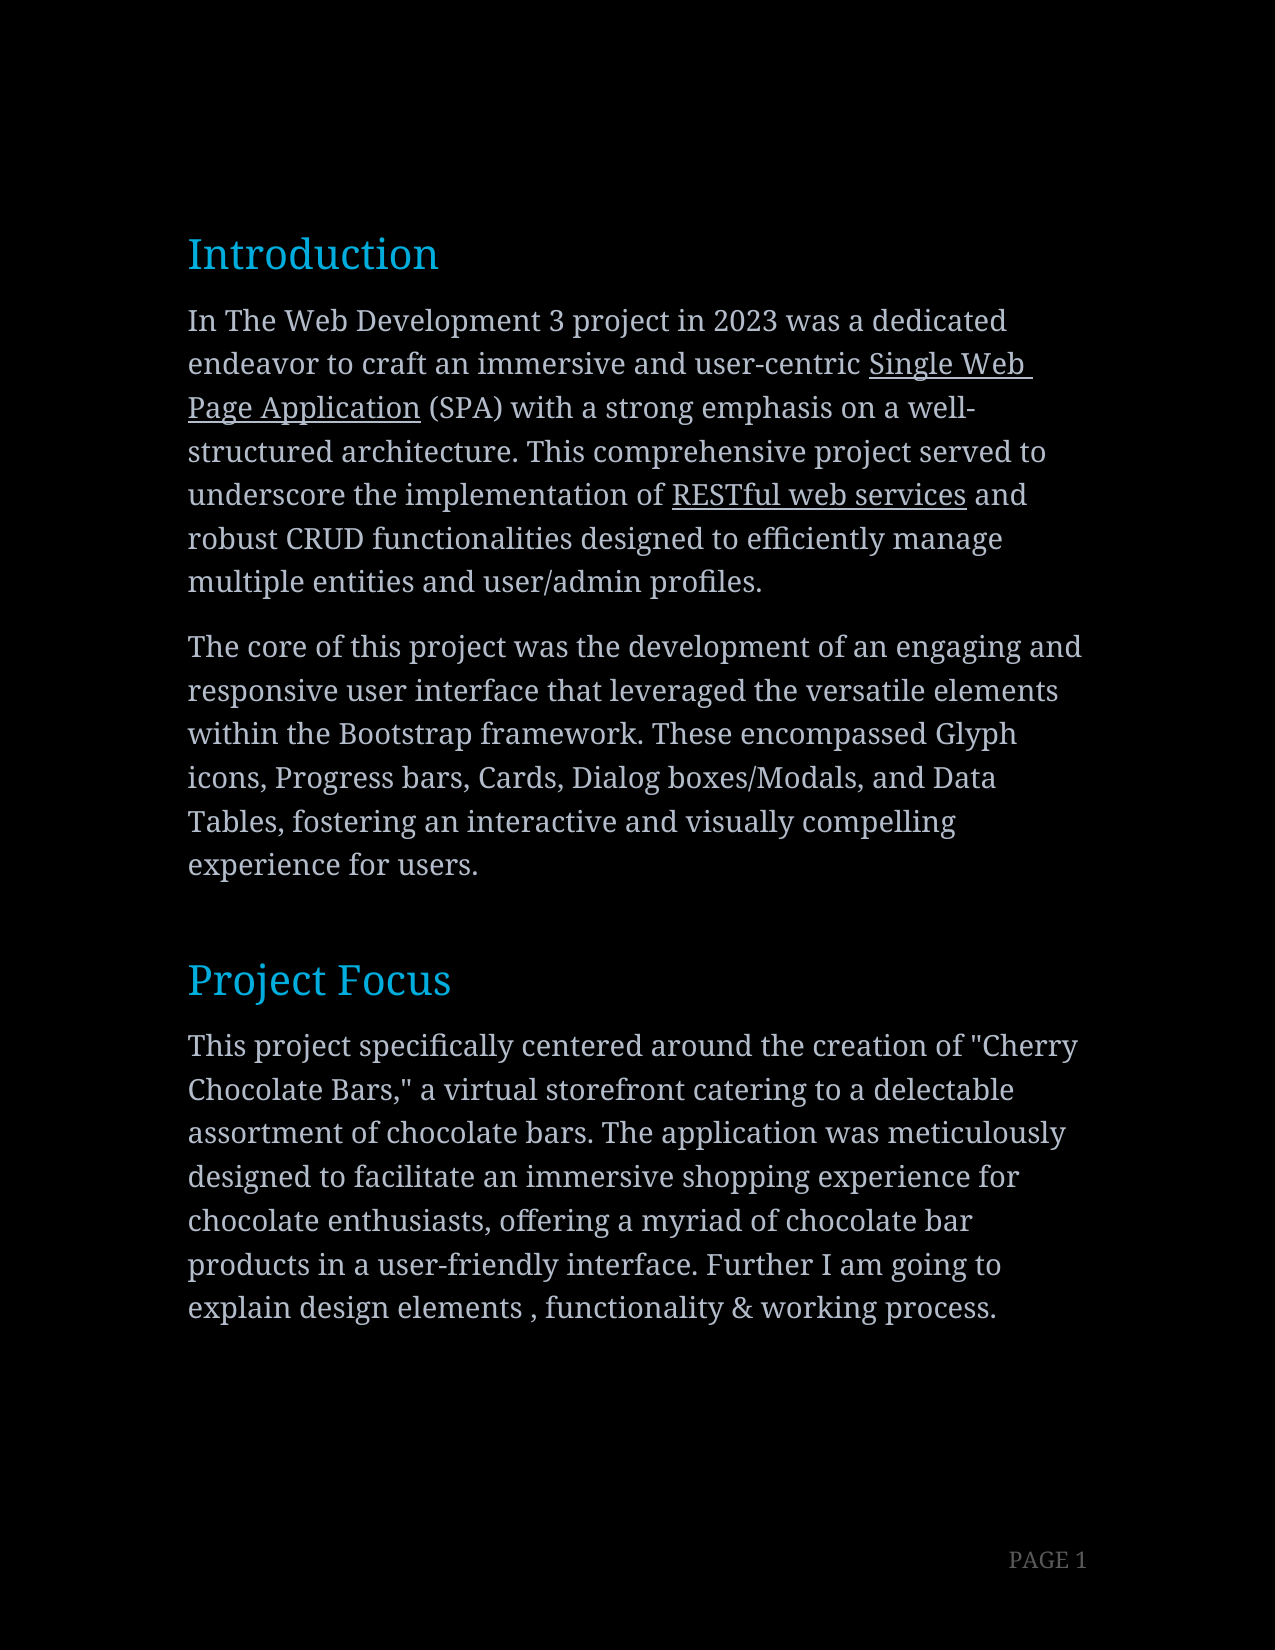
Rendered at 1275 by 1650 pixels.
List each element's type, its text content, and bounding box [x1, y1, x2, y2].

subtitle Introduction [187, 225, 1087, 282]
list The core of this project was the development of an engaging and responsive user interface that leveraged the versatile elements within the Bootstrap framework. These encompassed Glyph icons, Progress bars, Cards, Dialog boxes/Modals, and Data Tables, fostering an interactive and visually compelling experience for users. [187, 626, 1087, 884]
subtitle Project Focus [187, 951, 1087, 1007]
list In The Web Development 3 project in 2023 was a dedicated endeavor to craft an immersive and user-centric Single Web Page Application (SPA) with a strong emphasis on a well-structured architecture. This comprehensive project served to underscore the implementation of RESTful web services and robust CRUD functionalities designed to efficiently manage multiple entities and user/admin profiles. [187, 300, 1087, 601]
text This project specifically centered around the creation of "Cherry Chocolate Bars," a virtual storefront catering to a delectable assortment of chocolate bars. The application was meticulously designed to facilitate an immersive shopping experience for chocolate enthusiasts, offering a myriad of chocolate bar products in a user-friendly interface. Further I am going to explain design elements , functionality & working process. [187, 1026, 1087, 1327]
